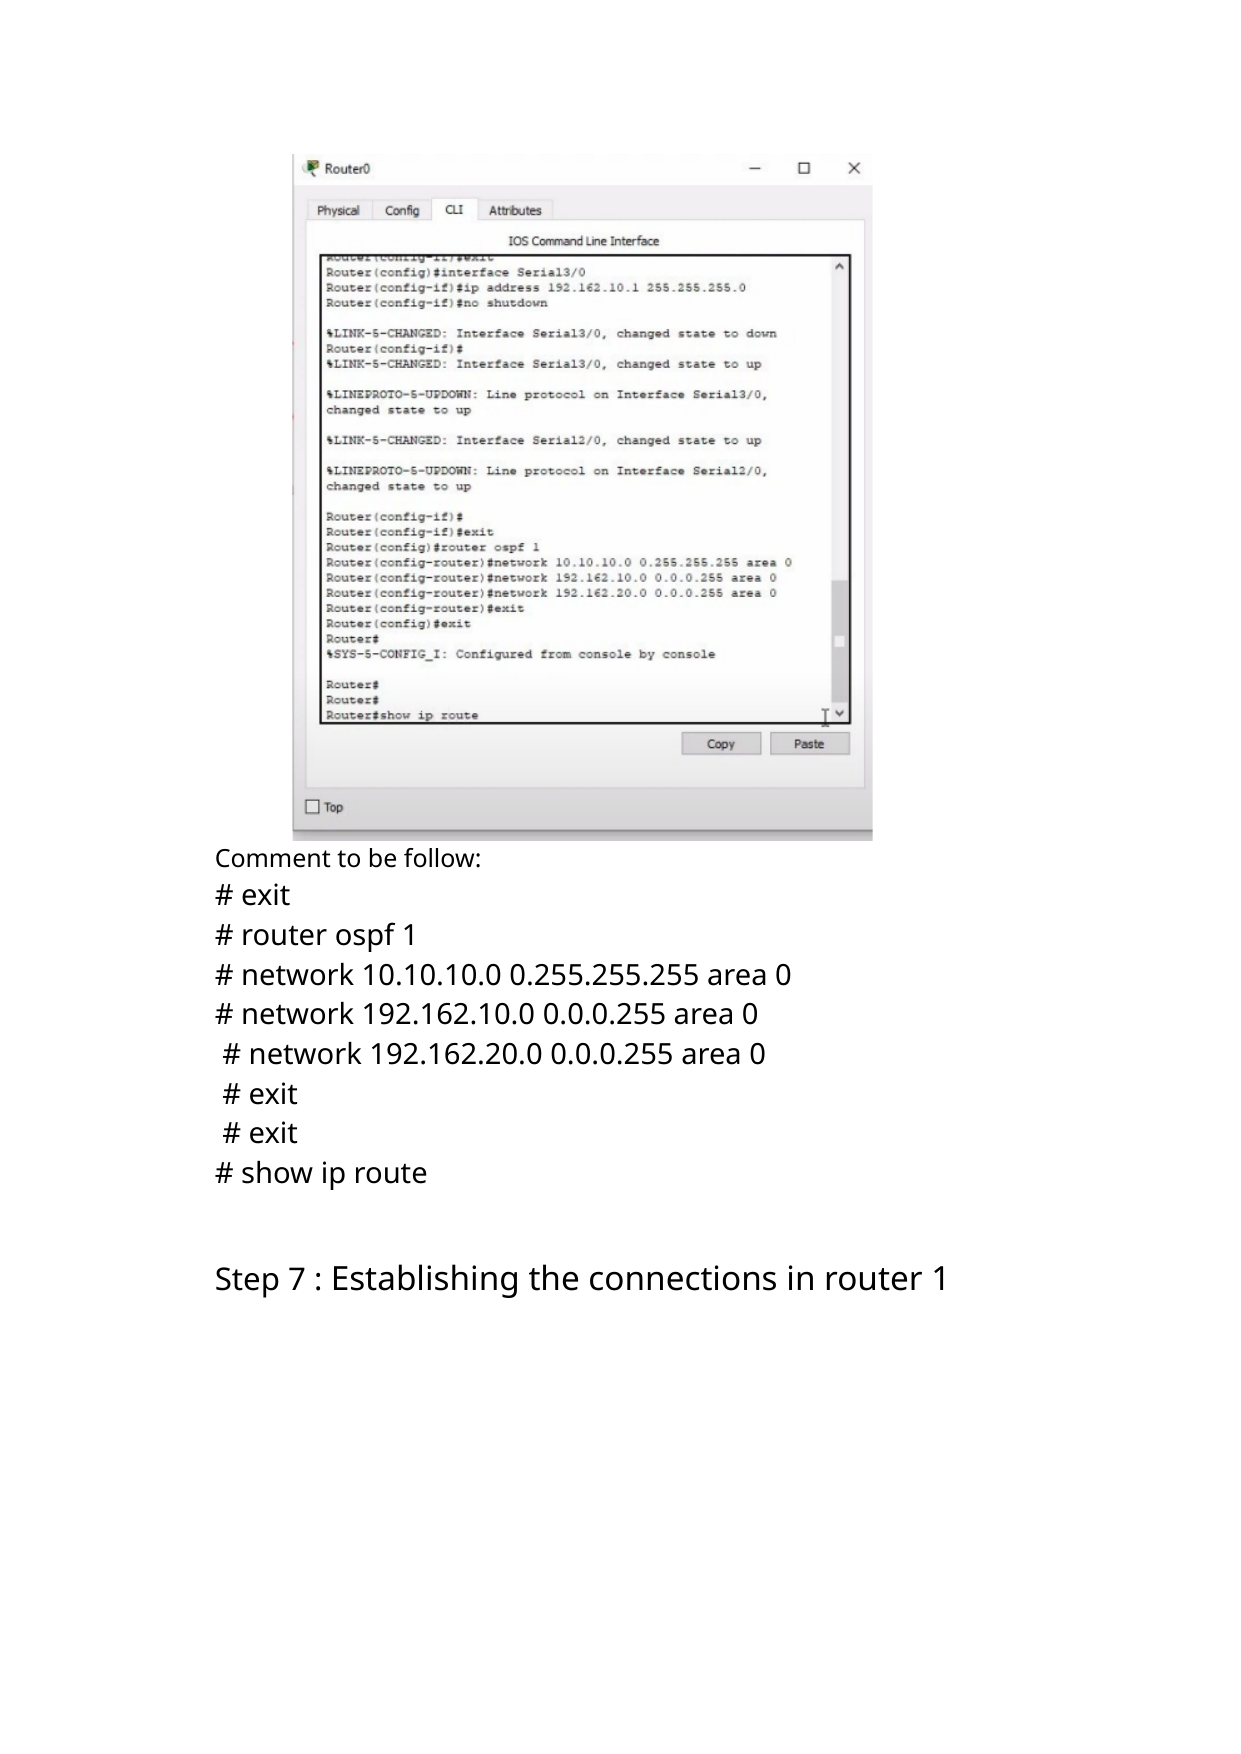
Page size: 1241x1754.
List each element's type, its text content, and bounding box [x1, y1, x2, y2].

list # network 192.162.20.0 0.0.0.255 area 0 [214, 1033, 1078, 1073]
list # exit [214, 1073, 1078, 1113]
list # show ip route [214, 1152, 1078, 1192]
list # network 10.10.10.0 0.255.255.255 area 0 [214, 954, 1078, 994]
picture [292, 154, 873, 841]
list # exit [214, 1113, 1078, 1152]
list # router ospf 1 [214, 914, 1078, 954]
list Step 7 : Establishing the connections in router 1 [214, 1254, 1078, 1300]
list # network 192.162.10.0 0.0.0.255 area 0 [214, 994, 1078, 1033]
list Comment to be follow: [214, 841, 1078, 874]
list # exit [214, 874, 1078, 914]
